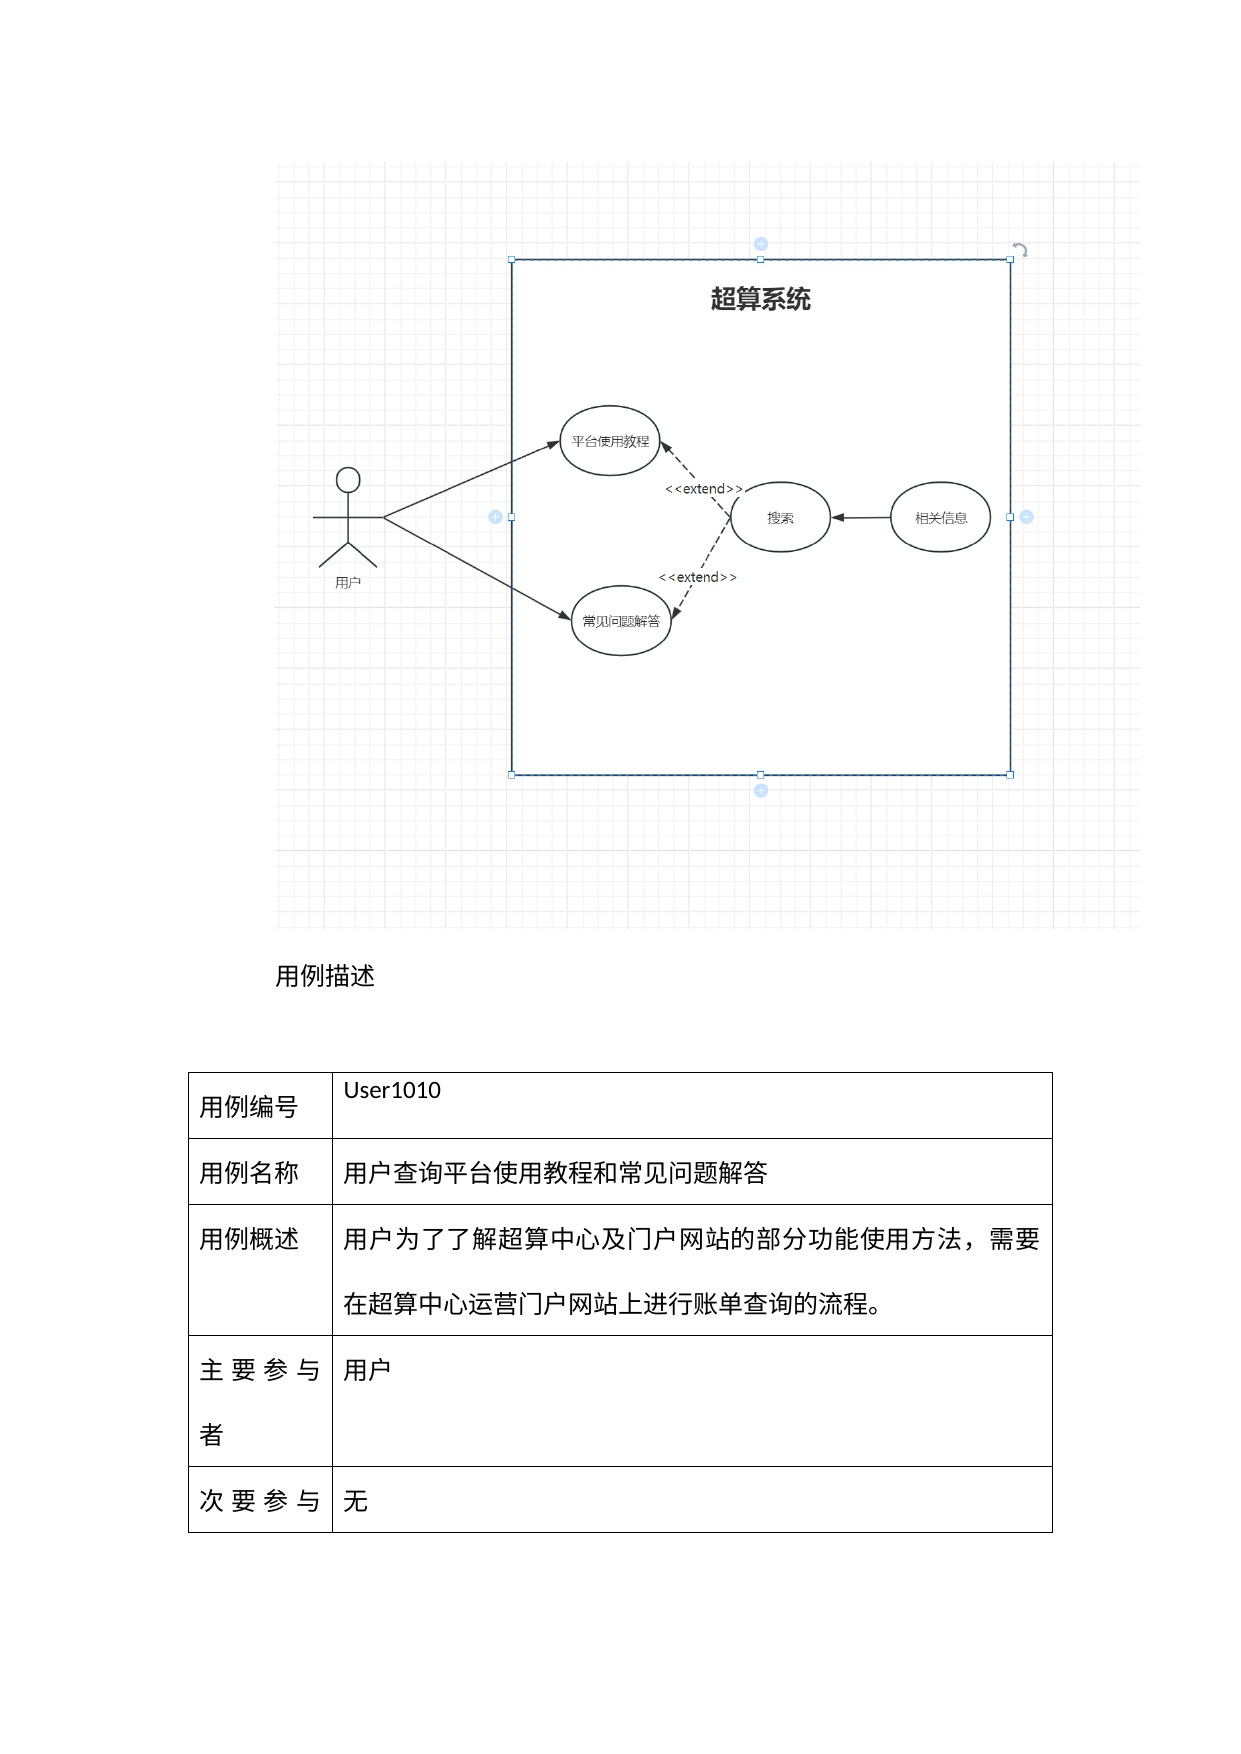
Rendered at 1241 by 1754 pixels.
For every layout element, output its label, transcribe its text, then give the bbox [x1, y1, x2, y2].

table_cell 无 [333, 1467, 1052, 1532]
table_header User1010 [333, 1073, 1052, 1138]
text 用例描述 [231, 942, 1053, 1007]
table_cell 用户 [333, 1336, 1052, 1466]
table_cell 次要参与者 [189, 1467, 332, 1532]
picture [275, 162, 1141, 929]
table_cell 用户查询平台使用教程和常见问题解答 [333, 1139, 1052, 1204]
table_cell 用例名称 [189, 1139, 332, 1204]
table_header 用例编号 [189, 1073, 332, 1138]
table_cell 用户为了了解超算中心及门户网站的部分功能使用方法，需要在超算中心运营门户网站上进行账单查询的流程。 [333, 1205, 1052, 1335]
table_cell 主要参与者 [189, 1336, 332, 1466]
table_cell 用例概述 [189, 1205, 332, 1335]
